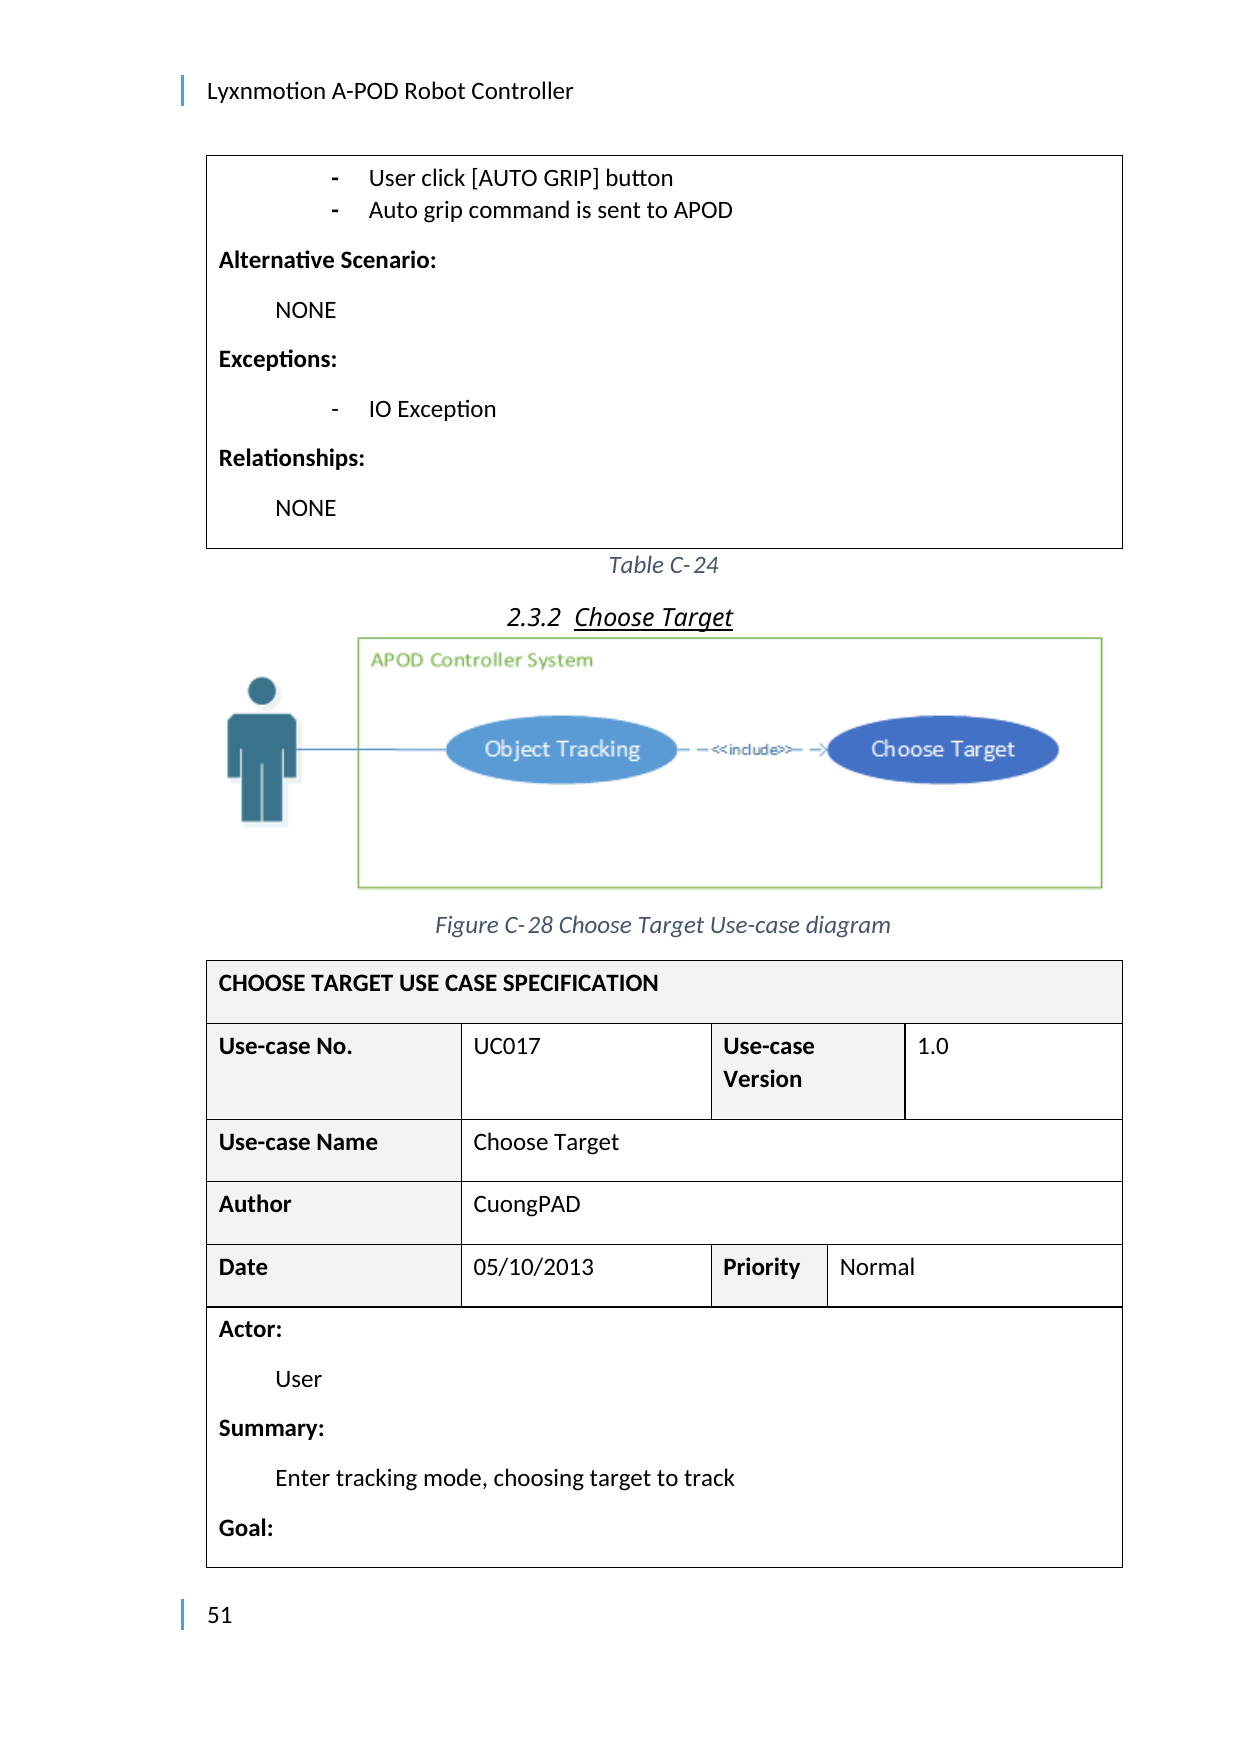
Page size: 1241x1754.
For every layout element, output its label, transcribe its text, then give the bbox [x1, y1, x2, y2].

table_cell Use-case No. [207, 1024, 461, 1118]
table_cell UC017 [462, 1024, 711, 1118]
table_cell Use-case Version [712, 1024, 904, 1118]
subtitle Choose Target [507, 600, 1122, 634]
text Table C-16 [207, 549, 1122, 579]
table_cell Date [207, 1245, 461, 1306]
table_cell 05/10/2013 [462, 1245, 711, 1306]
text Figure C-18 Choose Target Use-case diagram [207, 909, 1122, 939]
table_cell Priority [712, 1245, 827, 1306]
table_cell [207, 156, 1122, 548]
picture [220, 636, 1109, 890]
table_cell Normal [828, 1245, 1122, 1306]
table_cell Use-case Name [207, 1120, 461, 1181]
table_cell Author [207, 1182, 461, 1244]
table_cell 1.0 [906, 1024, 1122, 1118]
table_cell Choose Target [462, 1120, 1122, 1181]
table_header CHOOSE TARGET USE CASE SPECIFICATION [207, 961, 1122, 1023]
table_cell CuongPAD [462, 1182, 1122, 1244]
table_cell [207, 1308, 1122, 1567]
